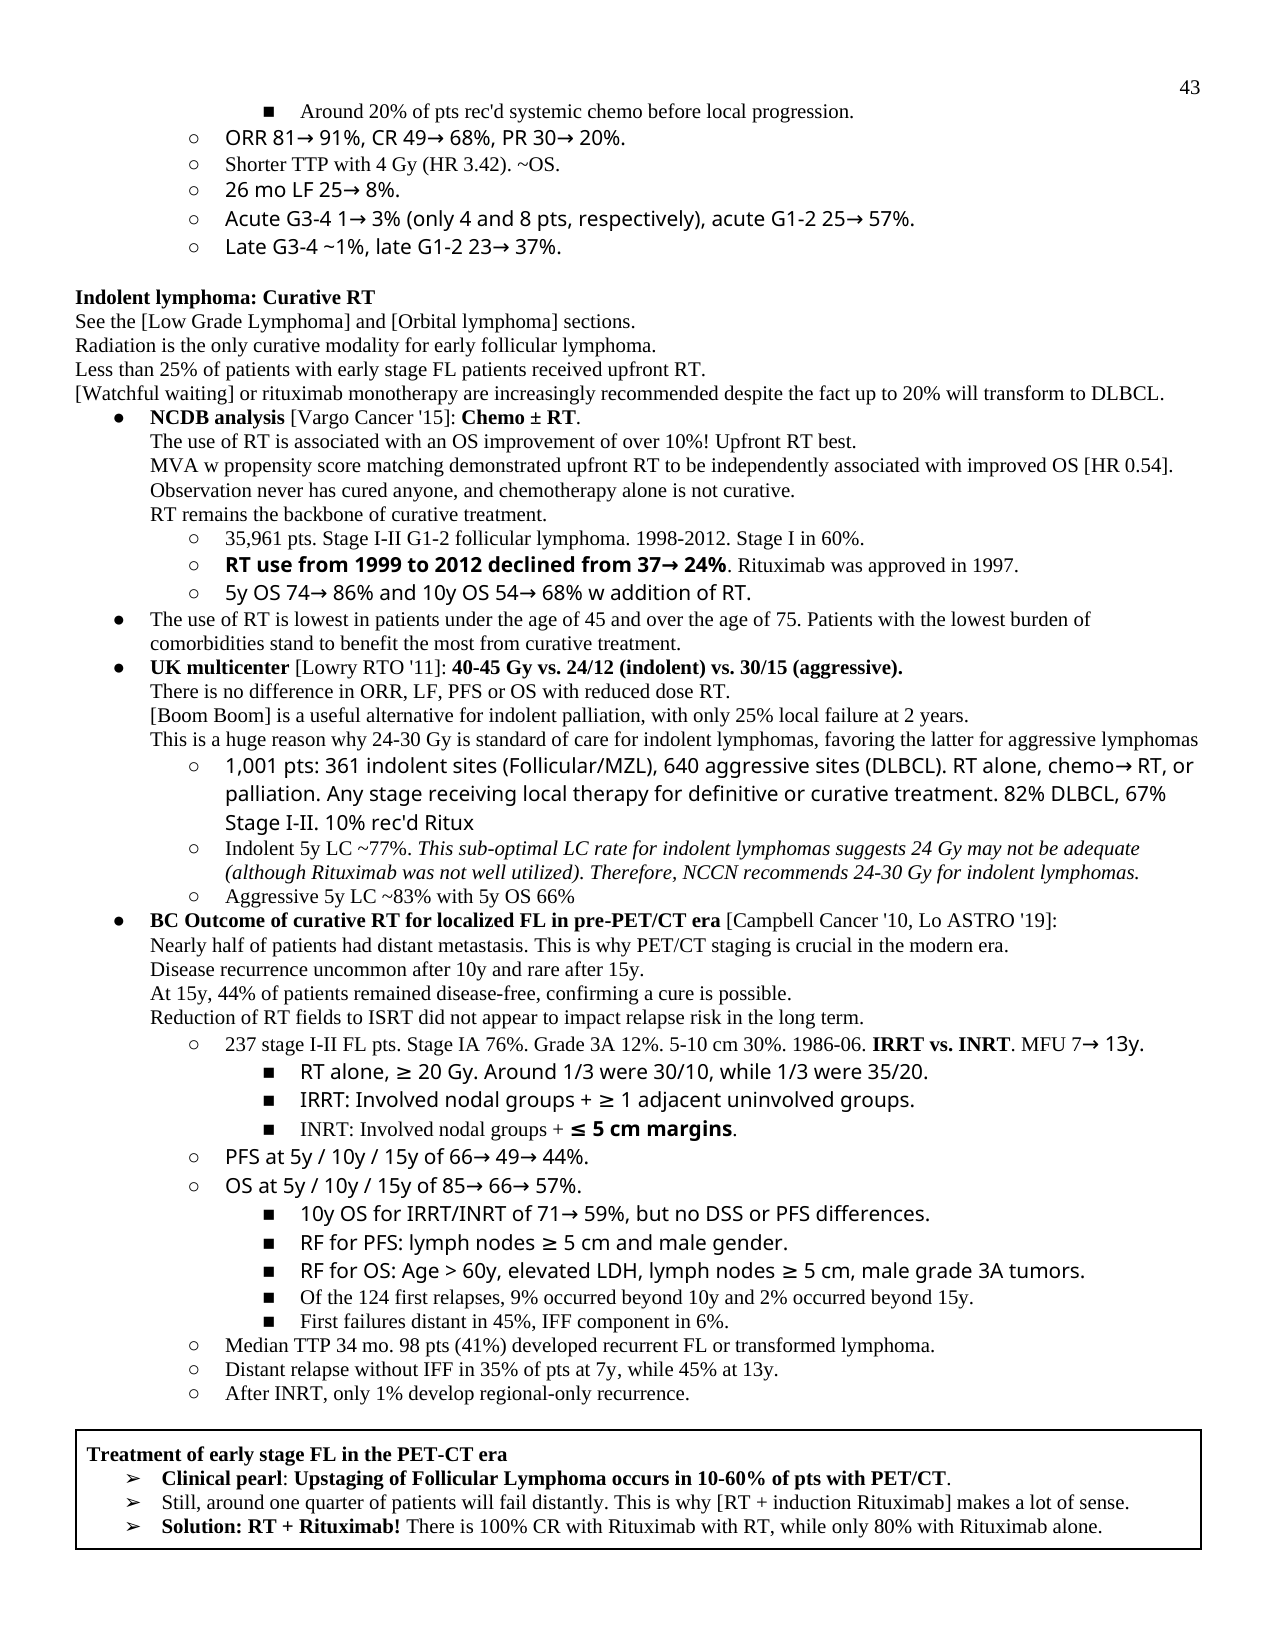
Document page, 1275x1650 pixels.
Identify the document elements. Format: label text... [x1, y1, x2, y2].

list Shorter TTP with 4 Gy (HR 3.42). ~OS. [187, 152, 1200, 176]
list OS at 5y / 10y / 15y of 85→ 66→ 57%. [187, 1171, 1200, 1199]
list 35,961 pts. Stage I-II G1-2 follicular lymphoma. 1998-2012. Stage I in 60%. [187, 526, 1200, 550]
list BC Outcome of curative RT for localized FL in pre-PET/CT era [Campbell Cancer '10, Lo ASTRO '19]: Nearly half of patients had distant metastasis. This is why PET/CT staging is crucial in the modern era. [112, 908, 1200, 957]
text Radiation is the only curative modality for early follicular lymphoma. [75, 333, 1200, 357]
list Aggressive 5y LC ~83% with 5y OS 66% [187, 884, 1200, 908]
list The use of RT is lowest in patients under the age of 45 and over the age of 75. Patients with the lowest burden of comorbidities stand to benefit the most from curative treatment. [112, 607, 1200, 655]
list 26 mo LF 25→ 8%. [187, 176, 1200, 204]
list Median TTP 34 mo. 98 pts (41%) developed recurrent FL or transformed lymphoma. [187, 1333, 1200, 1357]
list RF for PFS: lymph nodes ≥ 5 cm and male gender. [262, 1228, 1200, 1256]
list Indolent 5y LC ~77%. This sub-optimal LC rate for indolent lymphomas suggests 24 Gy may not be adequate (although Rituximab was not well utilized). Therefore, NCCN recommends 24-30 Gy for indolent lymphomas. [187, 836, 1200, 884]
list IRRT: Involved nodal groups + ≥ 1 adjacent uninvolved groups. [262, 1086, 1200, 1114]
text The use of RT is associated with an OS improvement of over 10%! Upfront RT best. MVA w propensity score matching demonstrated upfront RT to be independently associated with improved OS [HR 0.54]. [150, 429, 1200, 477]
text This is a huge reason why 24-30 Gy is standard of care for indolent lymphomas, favoring the latter for aggressive lymphomas [150, 727, 1200, 751]
text [Watchful waiting] or rituximab monotherapy are increasingly recommended despite the fact up to 20% will transform to DLBCL. [75, 381, 1200, 405]
list Acute G3-4 1→ 3% (only 4 and 8 pts, respectively), acute G1-2 25→ 57%. [187, 204, 1200, 232]
list 10y OS for IRRT/INRT of 71→ 59%, but no DSS or PFS differences. [262, 1199, 1200, 1228]
list Around 20% of pts rec'd systemic chemo before local progression. [262, 99, 1200, 123]
list 1,001 pts: 361 indolent sites (Follicular/MZL), 640 aggressive sites (DLBCL). RT alone, chemo→ RT, or palliation. Any stage receiving local therapy for definitive or curative treatment. 82% DLBCL, 67% Stage I-II. 10% rec'd Ritux [187, 751, 1200, 836]
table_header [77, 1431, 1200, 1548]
text [Boom Boom] is a useful alternative for indolent palliation, with only 25% local failure at 2 years. [150, 703, 1200, 727]
list 237 stage I-II FL pts. Stage IA 76%. Grade 3A 12%. 5-10 cm 30%. 1986-06. IRRT vs. INRT. MFU 7→ 13y. [187, 1029, 1200, 1057]
subtitle Indolent lymphoma: Curative RT [75, 285, 1200, 309]
list Of the 124 first relapses, 9% occurred beyond 10y and 2% occurred beyond 15y. [262, 1285, 1200, 1309]
list INRT: Involved nodal groups + ≤ 5 cm margins. [262, 1114, 1200, 1142]
text RT remains the backbone of curative treatment. [150, 502, 1200, 526]
text Observation never has cured anyone, and chemotherapy alone is not curative. [150, 477, 1200, 502]
text At 15y, 44% of patients remained disease-free, confirming a cure is possible. [150, 981, 1200, 1005]
list First failures distant in 45%, IFF component in 6%. [262, 1309, 1200, 1333]
list RT use from 1999 to 2012 declined from 37→ 24%. Rituximab was approved in 1997. [187, 550, 1200, 578]
list ORR 81→ 91%, CR 49→ 68%, PR 30→ 20%. [187, 123, 1200, 152]
list UK multicenter [Lowry RTO '11]: 40-45 Gy vs. 24/12 (indolent) vs. 30/15 (aggressive). There is no difference in ORR, LF, PFS or OS with reduced dose RT. [112, 655, 1200, 703]
list After INRT, only 1% develop regional-only recurrence. [187, 1381, 1200, 1405]
list 5y OS 74→ 86% and 10y OS 54→ 68% w addition of RT. [187, 578, 1200, 607]
list Distant relapse without IFF in 35% of pts at 7y, while 45% at 13y. [187, 1357, 1200, 1381]
list Late G3-4 ~1%, late G1-2 23→ 37%. [187, 232, 1200, 261]
text See the [Low Grade Lymphoma] and [Orbital lymphoma] sections. [75, 309, 1200, 333]
list RT alone, ≥ 20 Gy. Around 1/3 were 30/10, while 1/3 were 35/20. [262, 1057, 1200, 1086]
text Disease recurrence uncommon after 10y and rare after 15y. [150, 957, 1200, 981]
list PFS at 5y / 10y / 15y of 66→ 49→ 44%. [187, 1142, 1200, 1171]
list NCDB analysis [Vargo Cancer '15]: Chemo ± RT. [112, 405, 1200, 429]
text Reduction of RT fields to ISRT did not appear to impact relapse risk in the long term. [150, 1005, 1200, 1029]
list RF for OS: Age > 60y, elevated LDH, lymph nodes ≥ 5 cm, male grade 3A tumors. [262, 1256, 1200, 1285]
text Less than 25% of patients with early stage FL patients received upfront RT. [75, 357, 1200, 381]
